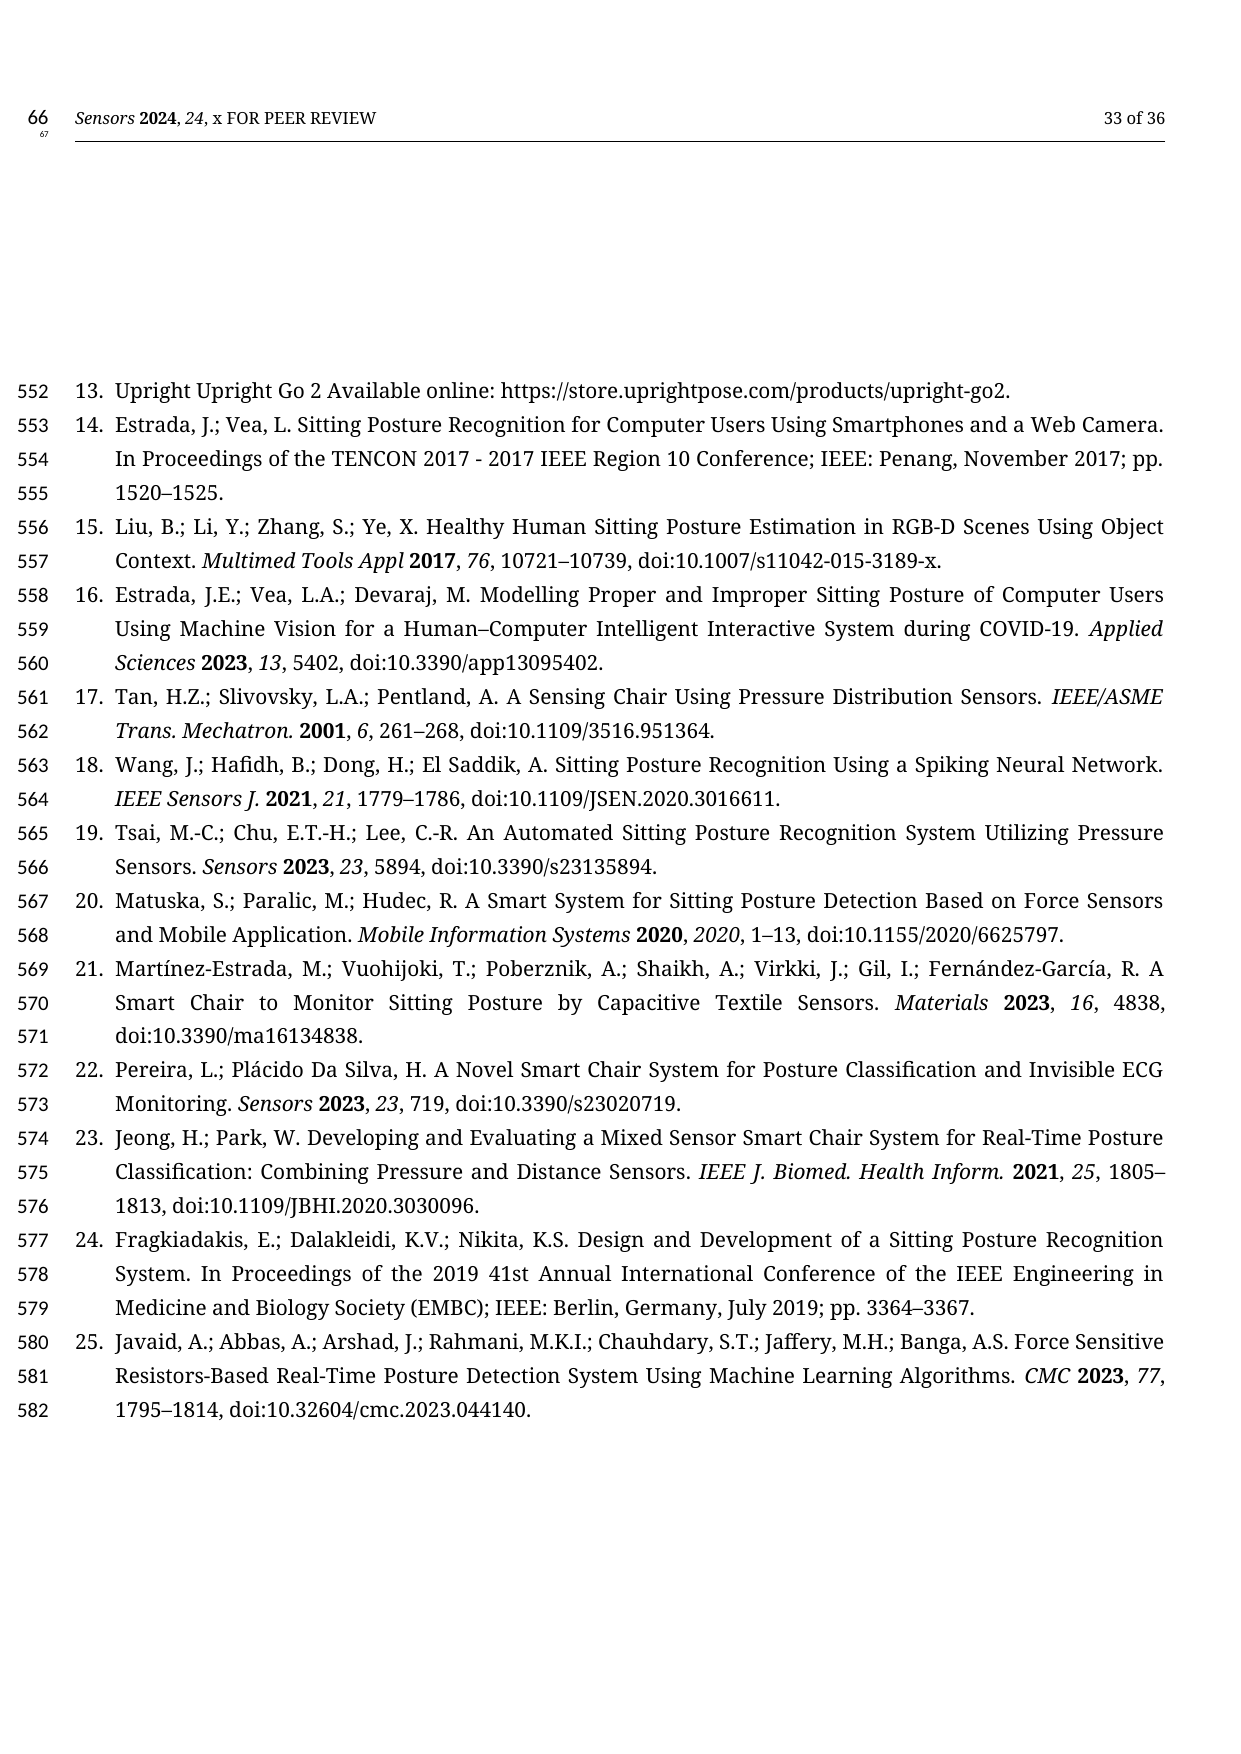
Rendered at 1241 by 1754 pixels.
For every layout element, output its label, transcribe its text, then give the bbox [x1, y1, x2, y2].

text 13. Upright Upright Go 2 Available online: https://store.uprightpose.com/products/upright-go2. [75, 374, 1165, 408]
text 14. Estrada, J.; Vea, L. Sitting Posture Recognition for Computer Users Using Smartphones and a Web Camera. In Proceedings of the TENCON 2017 - 2017 IEEE Region 10 Conference; IEEE: Penang, November 2017; pp. 1520–1525. [75, 408, 1165, 509]
text 17. Tan, H.Z.; Slivovsky, L.A.; Pentland, A. A Sensing Chair Using Pressure Distribution Sensors. IEEE/ASME Trans. Mechatron. 2001, 6, 261–268, doi:10.1109/3516.951364. [75, 679, 1165, 747]
text 19. Tsai, M.-C.; Chu, E.T.-H.; Lee, C.-R. An Automated Sitting Posture Recognition System Utilizing Pressure Sensors. Sensors 2023, 23, 5894, doi:10.3390/s23135894. [75, 815, 1165, 883]
text 15. Liu, B.; Li, Y.; Zhang, S.; Ye, X. Healthy Human Sitting Posture Estimation in RGB-D Scenes Using Object Context. Multimed Tools Appl 2017, 76, 10721–10739, doi:10.1007/s11042-015-3189-x. [75, 509, 1165, 577]
text 22. Pereira, L.; Plácido Da Silva, H. A Novel Smart Chair System for Posture Classification and Invisible ECG Monitoring. Sensors 2023, 23, 719, doi:10.3390/s23020719. [75, 1053, 1165, 1121]
text 18. Wang, J.; Hafidh, B.; Dong, H.; El Saddik, A. Sitting Posture Recognition Using a Spiking Neural Network. IEEE Sensors J. 2021, 21, 1779–1786, doi:10.1109/JSEN.2020.3016611. [75, 747, 1165, 815]
text 21. Martínez-Estrada, M.; Vuohijoki, T.; Poberznik, A.; Shaikh, A.; Virkki, J.; Gil, I.; Fernández-García, R. A Smart Chair to Monitor Sitting Posture by Capacitive Textile Sensors. Materials 2023, 16, 4838, doi:10.3390/ma16134838. [75, 951, 1165, 1053]
text 20. Matuska, S.; Paralic, M.; Hudec, R. A Smart System for Sitting Posture Detection Based on Force Sensors and Mobile Application. Mobile Information Systems 2020, 2020, 1–13, doi:10.1155/2020/6625797. [75, 883, 1165, 951]
text 16. Estrada, J.E.; Vea, L.A.; Devaraj, M. Modelling Proper and Improper Sitting Posture of Computer Users Using Machine Vision for a Human–Computer Intelligent Interactive System during COVID-19. Applied Sciences 2023, 13, 5402, doi:10.3390/app13095402. [75, 577, 1165, 679]
text 25. Javaid, A.; Abbas, A.; Arshad, J.; Rahmani, M.K.I.; Chauhdary, S.T.; Jaffery, M.H.; Banga, A.S. Force Sensitive Resistors-Based Real-Time Posture Detection System Using Machine Learning Algorithms. CMC 2023, 77, 1795–1814, doi:10.32604/cmc.2023.044140. [75, 1324, 1165, 1426]
text 23. Jeong, H.; Park, W. Developing and Evaluating a Mixed Sensor Smart Chair System for Real-Time Posture Classification: Combining Pressure and Distance Sensors. IEEE J. Biomed. Health Inform. 2021, 25, 1805–1813, doi:10.1109/JBHI.2020.3030096. [75, 1121, 1165, 1223]
text 24. Fragkiadakis, E.; Dalakleidi, K.V.; Nikita, K.S. Design and Development of a Sitting Posture Recognition System. In Proceedings of the 2019 41st Annual International Conference of the IEEE Engineering in Medicine and Biology Society (EMBC); IEEE: Berlin, Germany, July 2019; pp. 3364–3367. [75, 1223, 1165, 1324]
